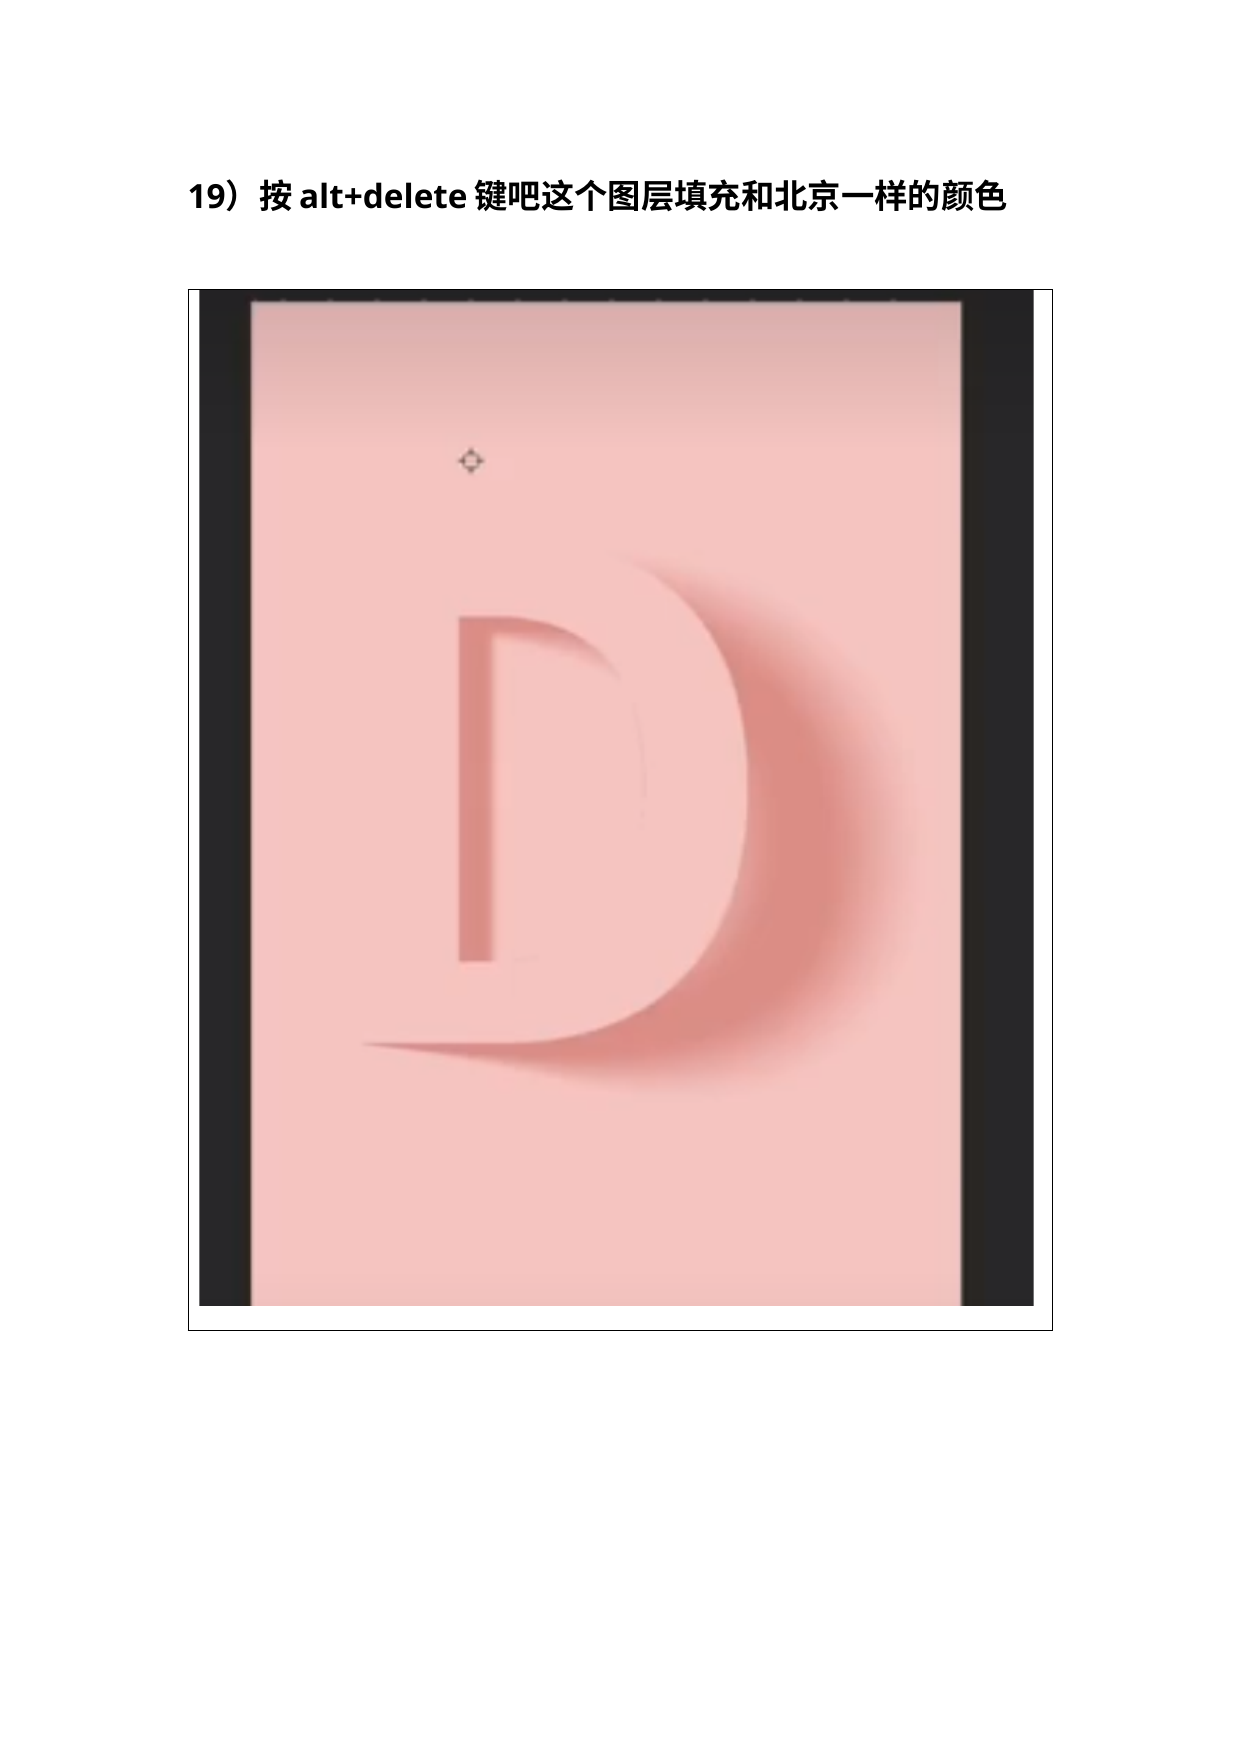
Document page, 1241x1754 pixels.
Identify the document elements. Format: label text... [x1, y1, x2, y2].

subtitle 19）按alt+delete键吧这个图层填充和北京一样的颜色 [187, 162, 1053, 227]
table_header [189, 290, 1052, 1330]
picture [199, 290, 1034, 1306]
